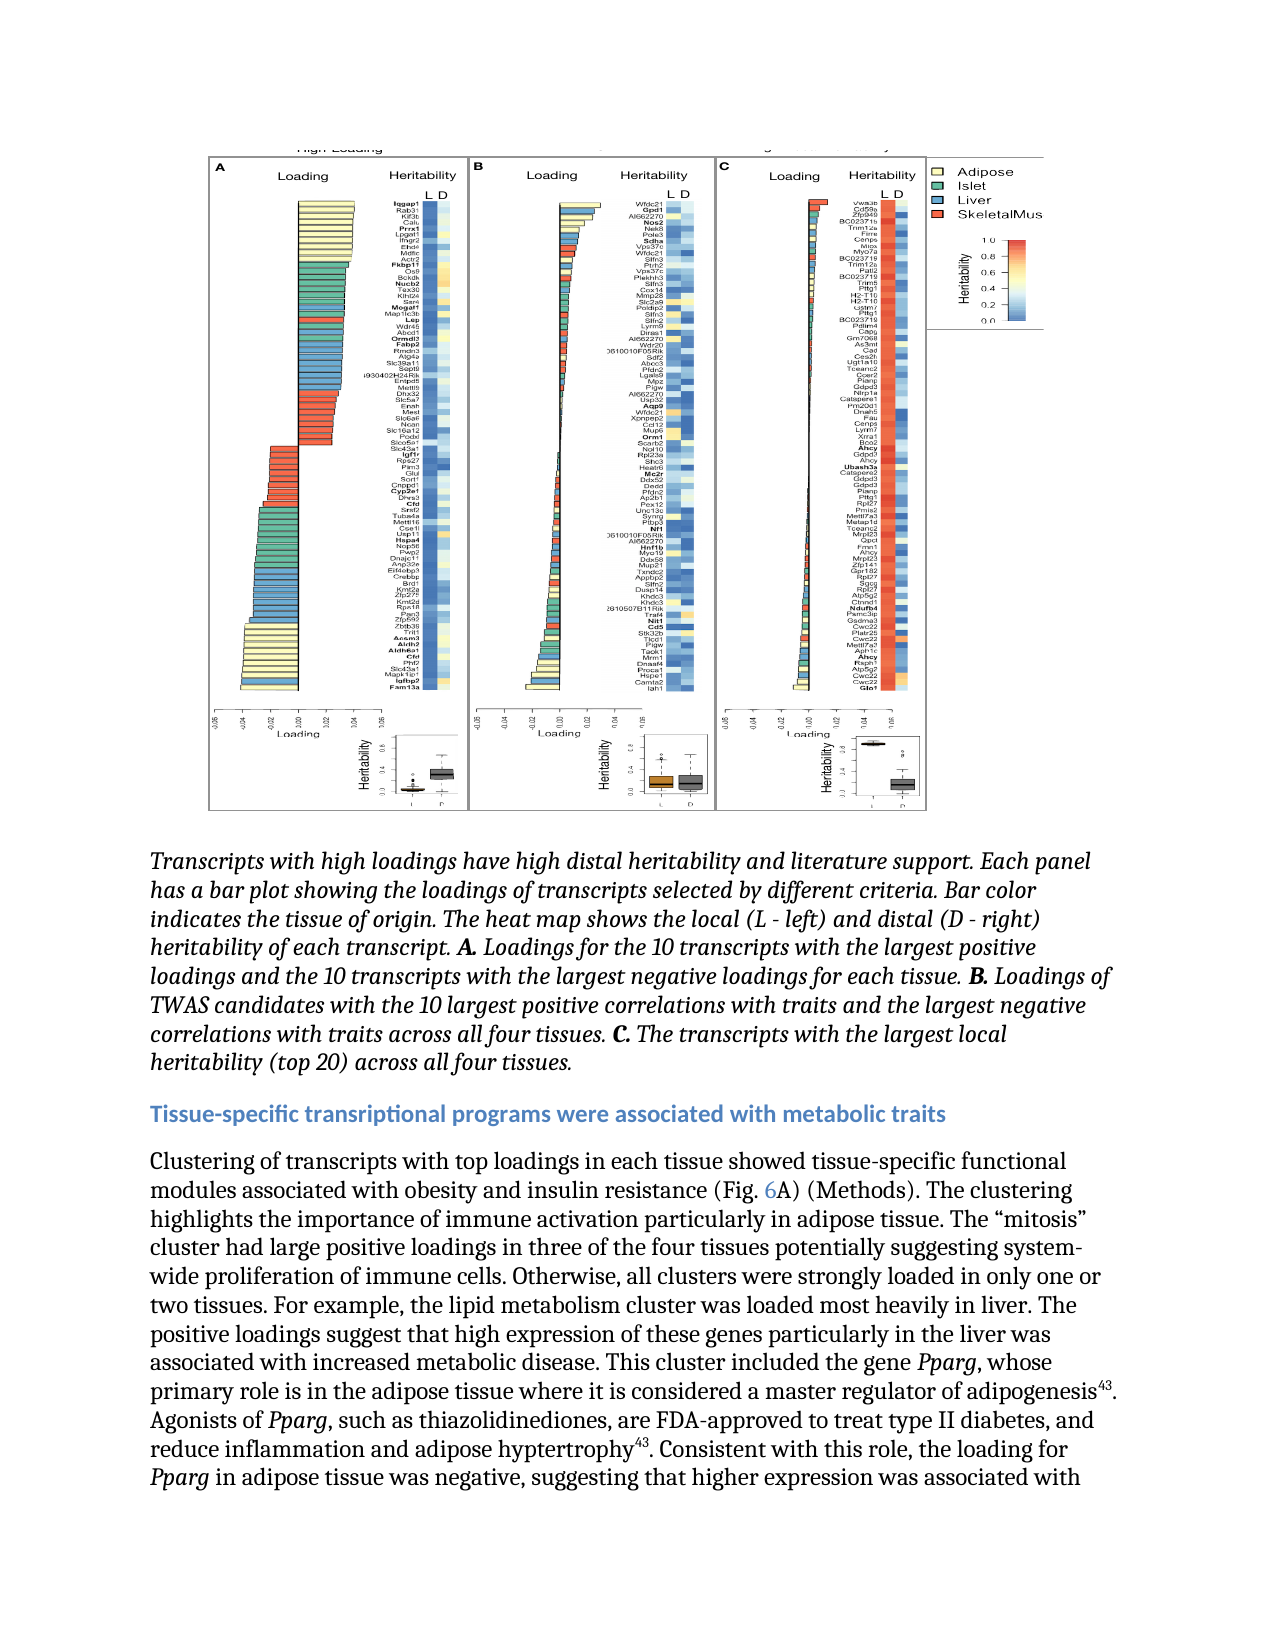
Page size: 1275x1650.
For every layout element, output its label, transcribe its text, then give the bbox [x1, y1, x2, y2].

text Transcripts with high loadings have high distal heritability and literature support. Each panel has a bar plot showing the loadings of transcripts selected by different criteria. Bar color indicates the tissue of origin. The heat map shows the local (L - left) and distal (D - right) heritability of each transcript. A. Loadings for the 10 transcripts with the largest positive loadings and the 10 transcripts with the largest negative loadings for each tissue. B. Loadings of TWAS candidates with the 10 largest positive correlations with traits and the largest negative correlations with traits across all four tissues. C. The transcripts with the largest local heritability (top 20) across all four tissues. [150, 847, 1125, 1077]
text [150, 1147, 1125, 1492]
subtitle Tissue-specific transriptional programs were associated with metabolic traits [150, 1098, 1125, 1128]
